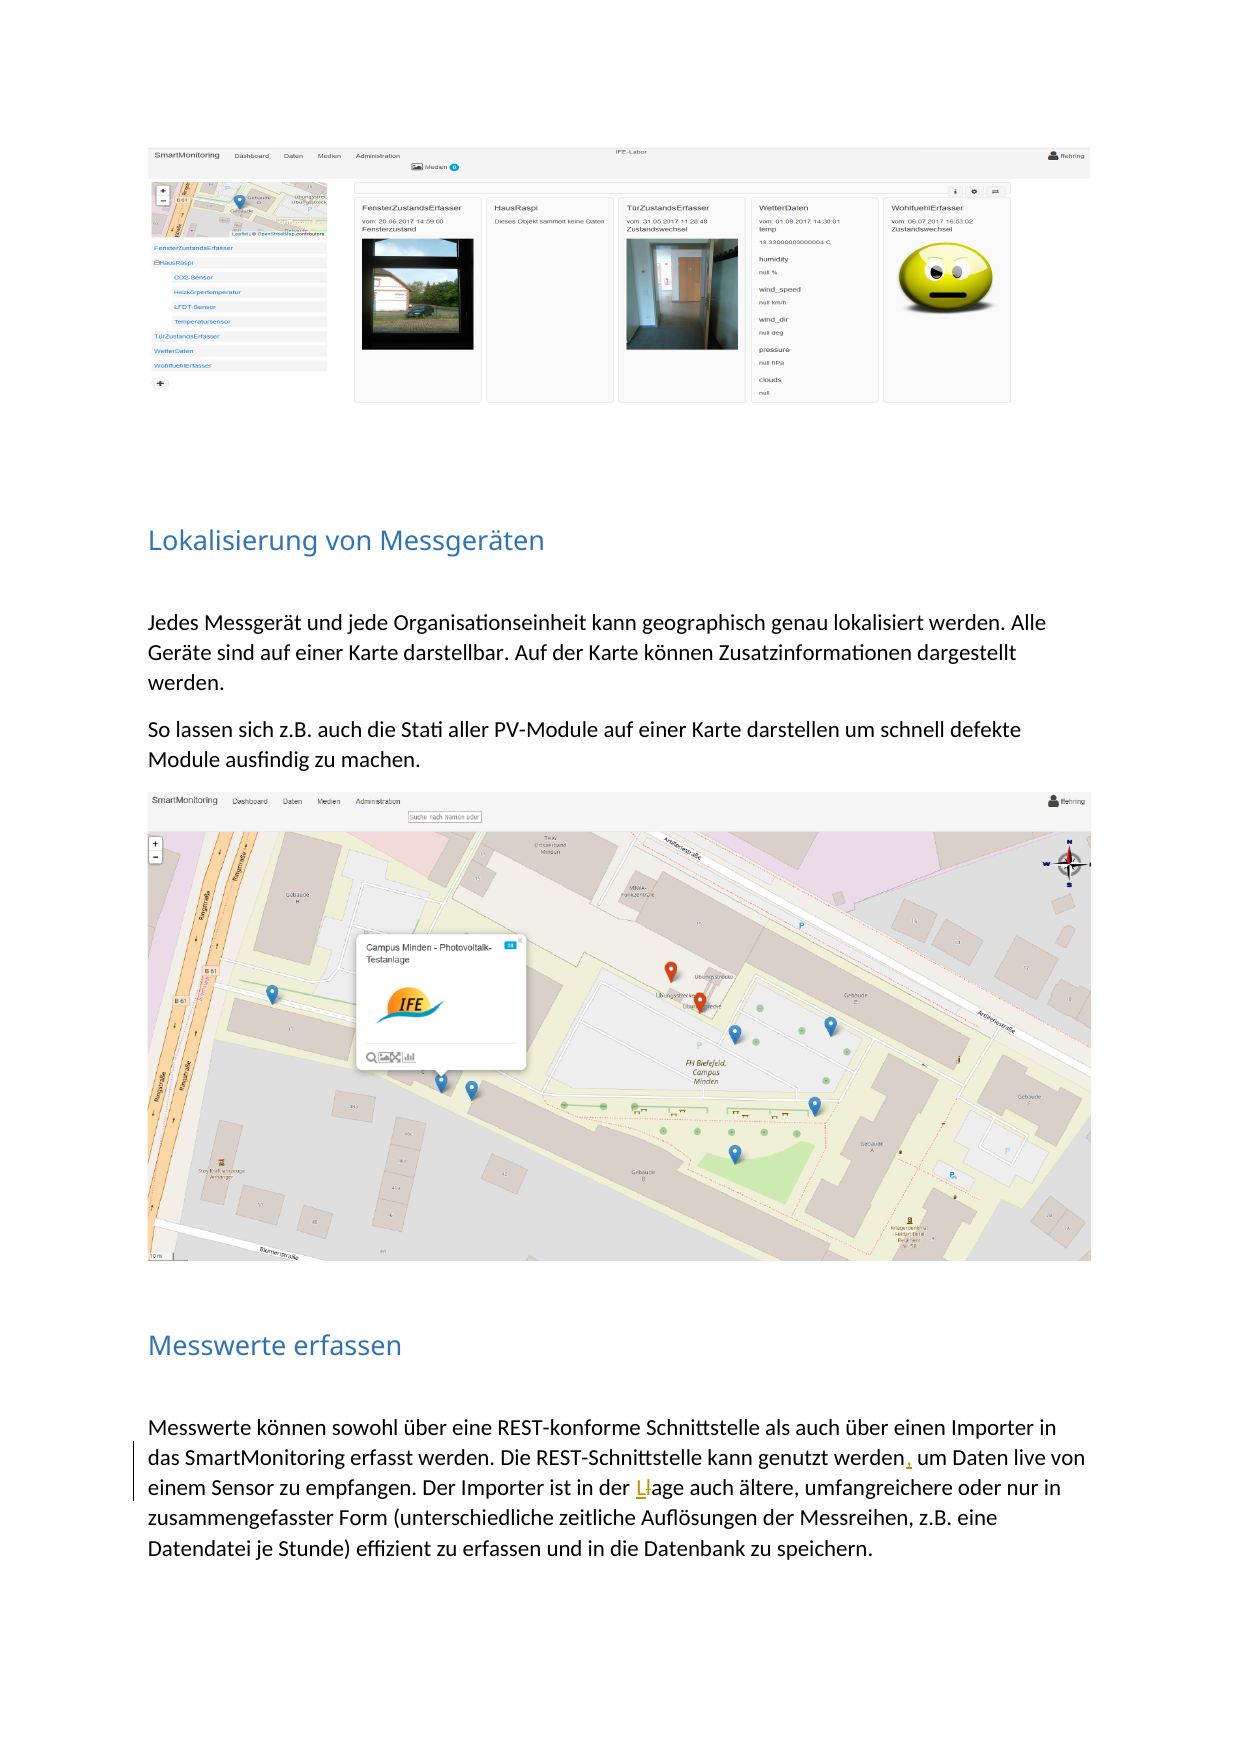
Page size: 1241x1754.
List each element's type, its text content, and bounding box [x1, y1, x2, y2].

subtitle Lokalisierung von Messgeräten [148, 521, 1093, 558]
text Messwerte können sowohl über eine REST-konforme Schnittstelle als auch über einen Importer in das SmartMonitoring erfasst werden. Die REST-Schnittstelle kann genutzt werden um Daten live von einem Sensor zu empfangen. Der Importer ist in der age auch ältere, umfangreichere oder nur in zusammengefasster Form (unterschiedliche zeitliche Auflösungen der Messreihen, z.B. eine Datendatei je Stunde) effizient zu erfassen und in die Datenbank zu speichern. [148, 1413, 1093, 1562]
picture [147, 147, 1090, 503]
text Jedes Messgerät und jede Organisationseinheit kann geographisch genau lokalisiert werden. Alle Geräte sind auf einer Karte darstellbar. Auf der Karte können Zusatzinformationen dargestellt werden. [148, 608, 1093, 696]
picture [147, 792, 1091, 1261]
subtitle Messwerte erfassen [148, 1326, 1093, 1363]
text So lassen sich z.B. auch die Stati aller PV-Module auf einer Karte darstellen um schnell defekte Module ausfindig zu machen. [148, 715, 1093, 773]
